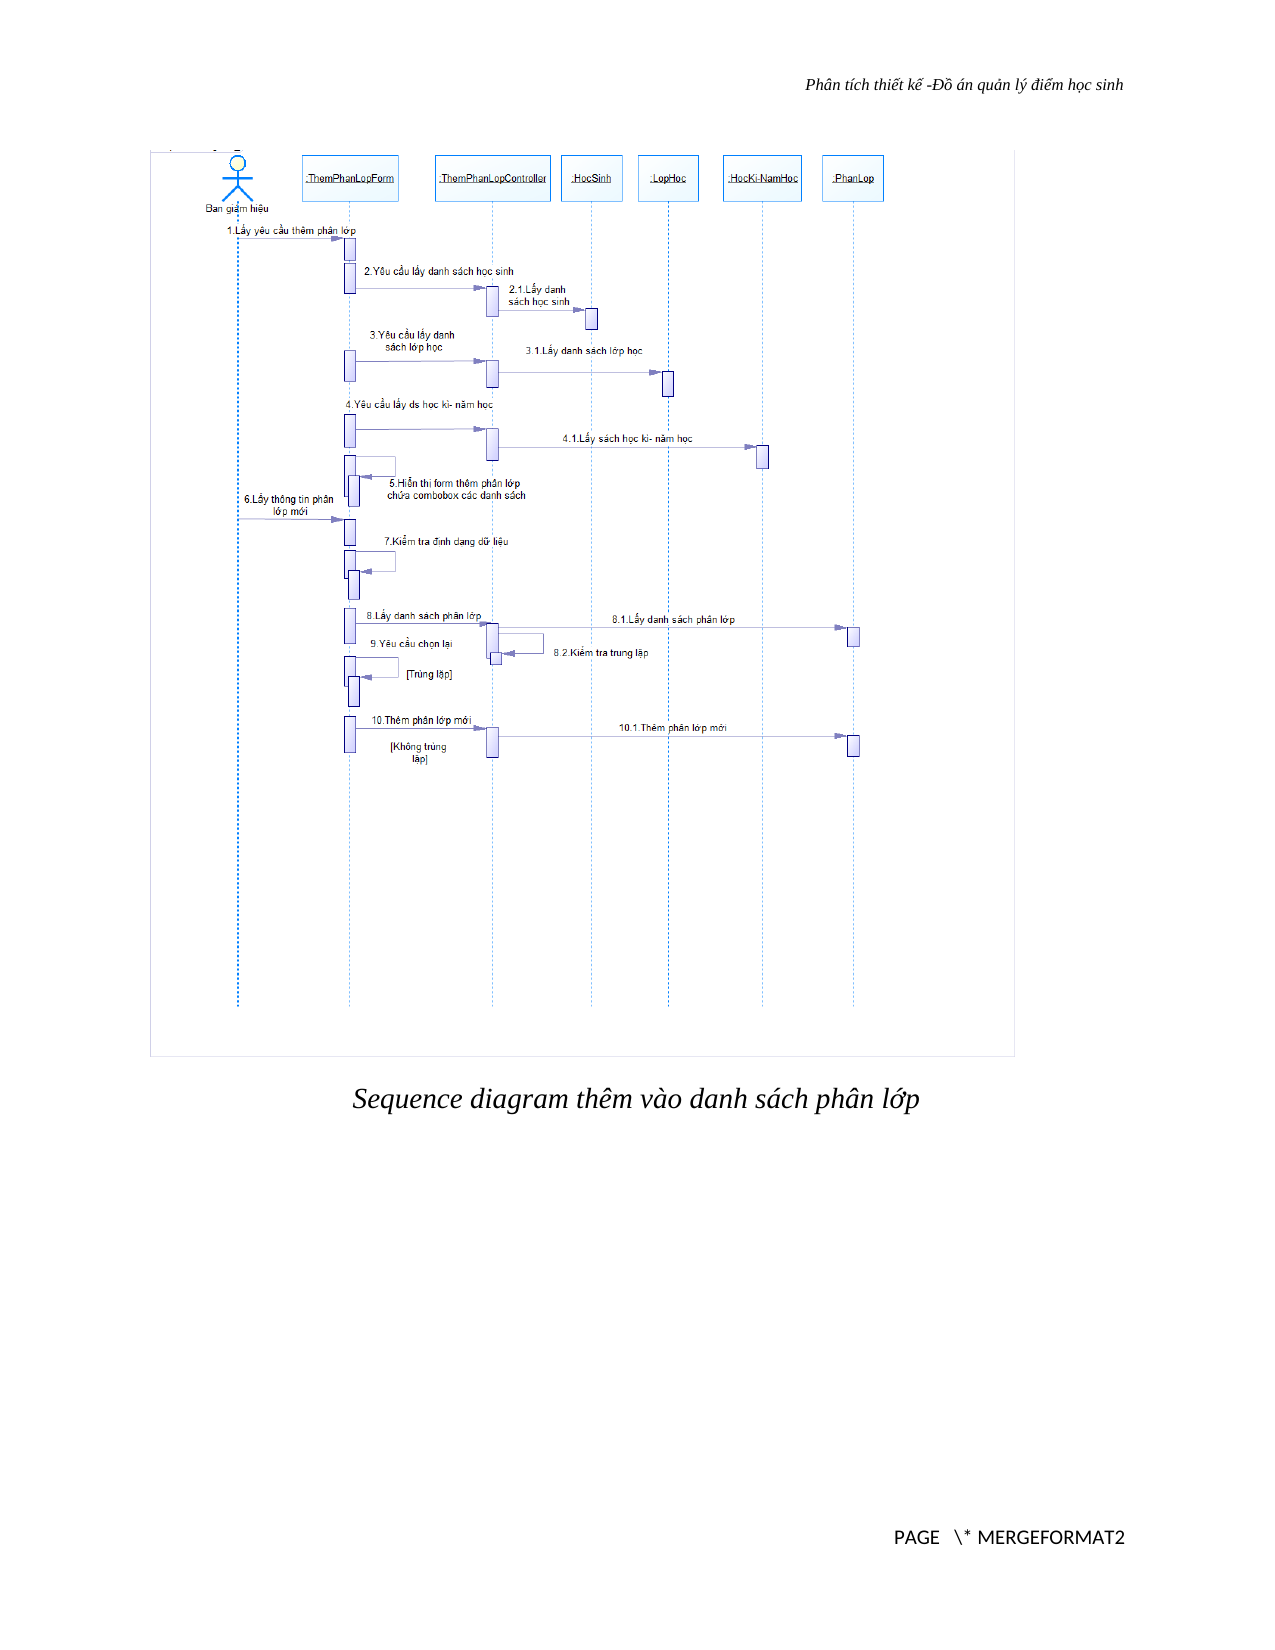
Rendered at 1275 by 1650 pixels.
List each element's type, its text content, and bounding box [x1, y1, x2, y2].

text Sequence diagram thêm vào danh sách phân lớp [150, 1082, 1125, 1115]
picture [150, 150, 1015, 1057]
